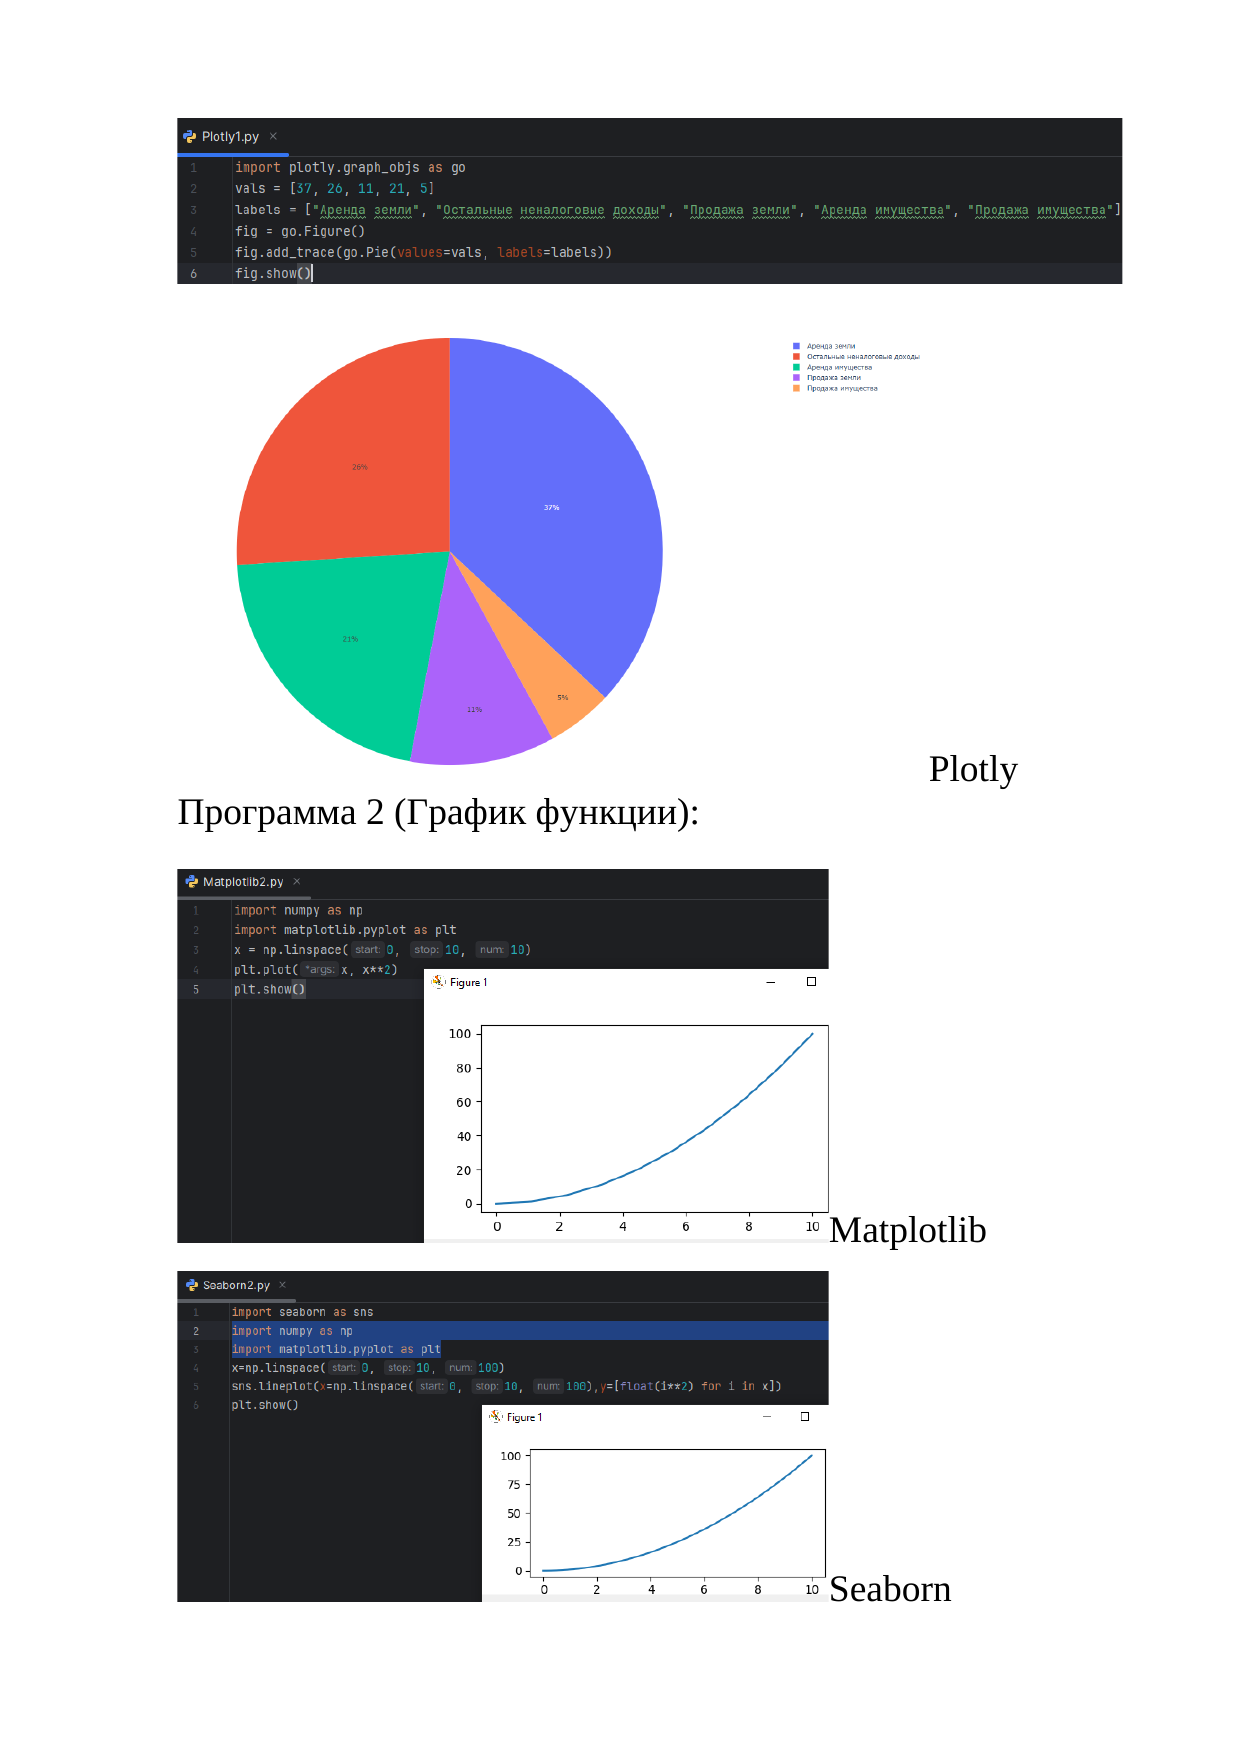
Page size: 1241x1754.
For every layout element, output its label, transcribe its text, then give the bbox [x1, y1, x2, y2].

picture [177, 1271, 829, 1602]
picture [177, 321, 929, 781]
picture [177, 118, 1123, 284]
picture [177, 869, 829, 1243]
